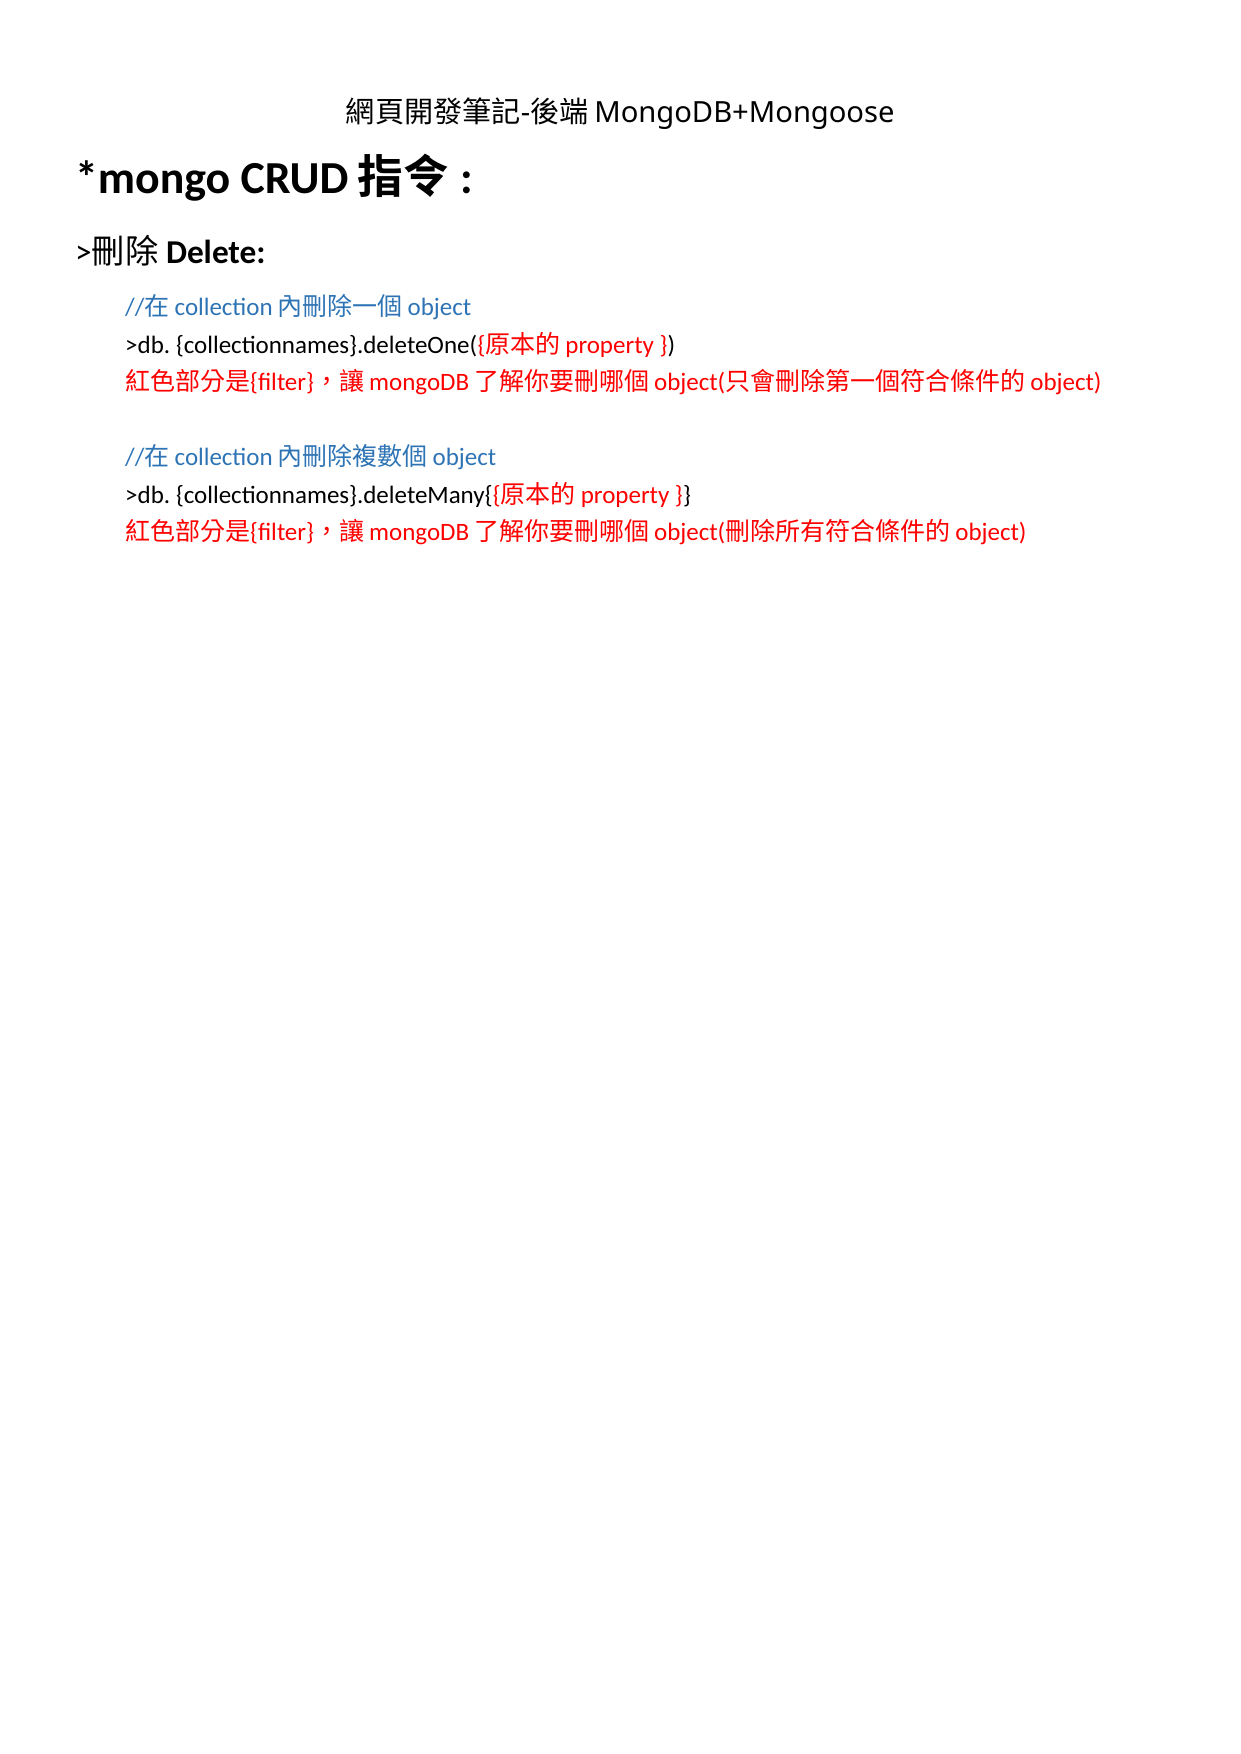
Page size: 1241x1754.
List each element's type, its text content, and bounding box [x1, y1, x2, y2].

text //在collection內刪除一個object [75, 286, 1165, 324]
text *mongo CRUD指令 : [75, 136, 1165, 211]
text >db. {collectionnames}.deleteOne({原本的property }) [75, 324, 1165, 361]
text >刪除 Delete: [75, 211, 1165, 286]
text 紅色部分是{filter}，讓mongoDB了解你要刪哪個object(刪除所有符合條件的object) [75, 511, 1165, 549]
text //在collection內刪除複數個object [75, 436, 1165, 474]
text >db. {collectionnames}.deleteMany{{原本的property }} [75, 474, 1165, 511]
text 紅色部分是{filter}，讓mongoDB了解你要刪哪個object(只會刪除第一個符合條件的object) [75, 361, 1165, 399]
